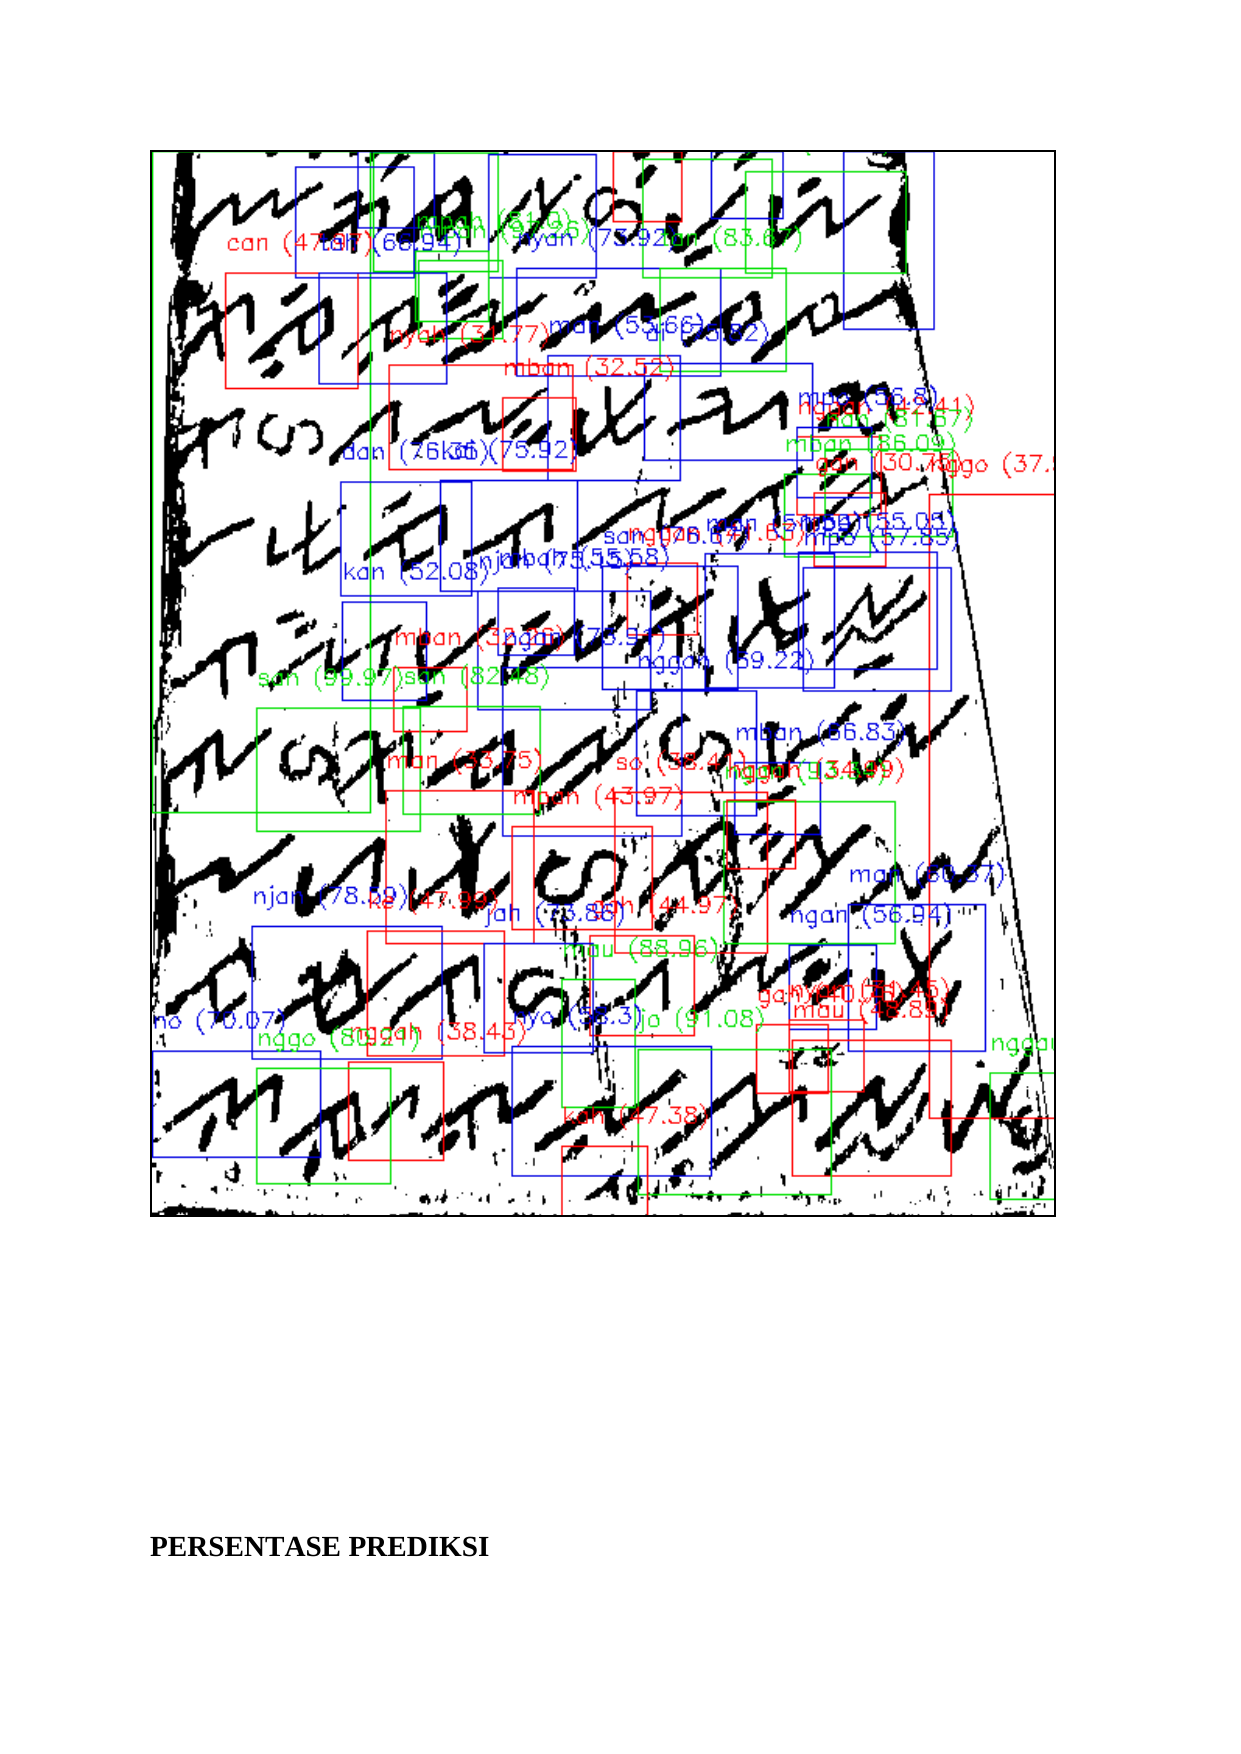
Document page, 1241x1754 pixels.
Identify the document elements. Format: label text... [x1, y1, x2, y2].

picture [152, 152, 1054, 1215]
text PERSENTASE PREDIKSI [150, 1529, 1090, 1563]
